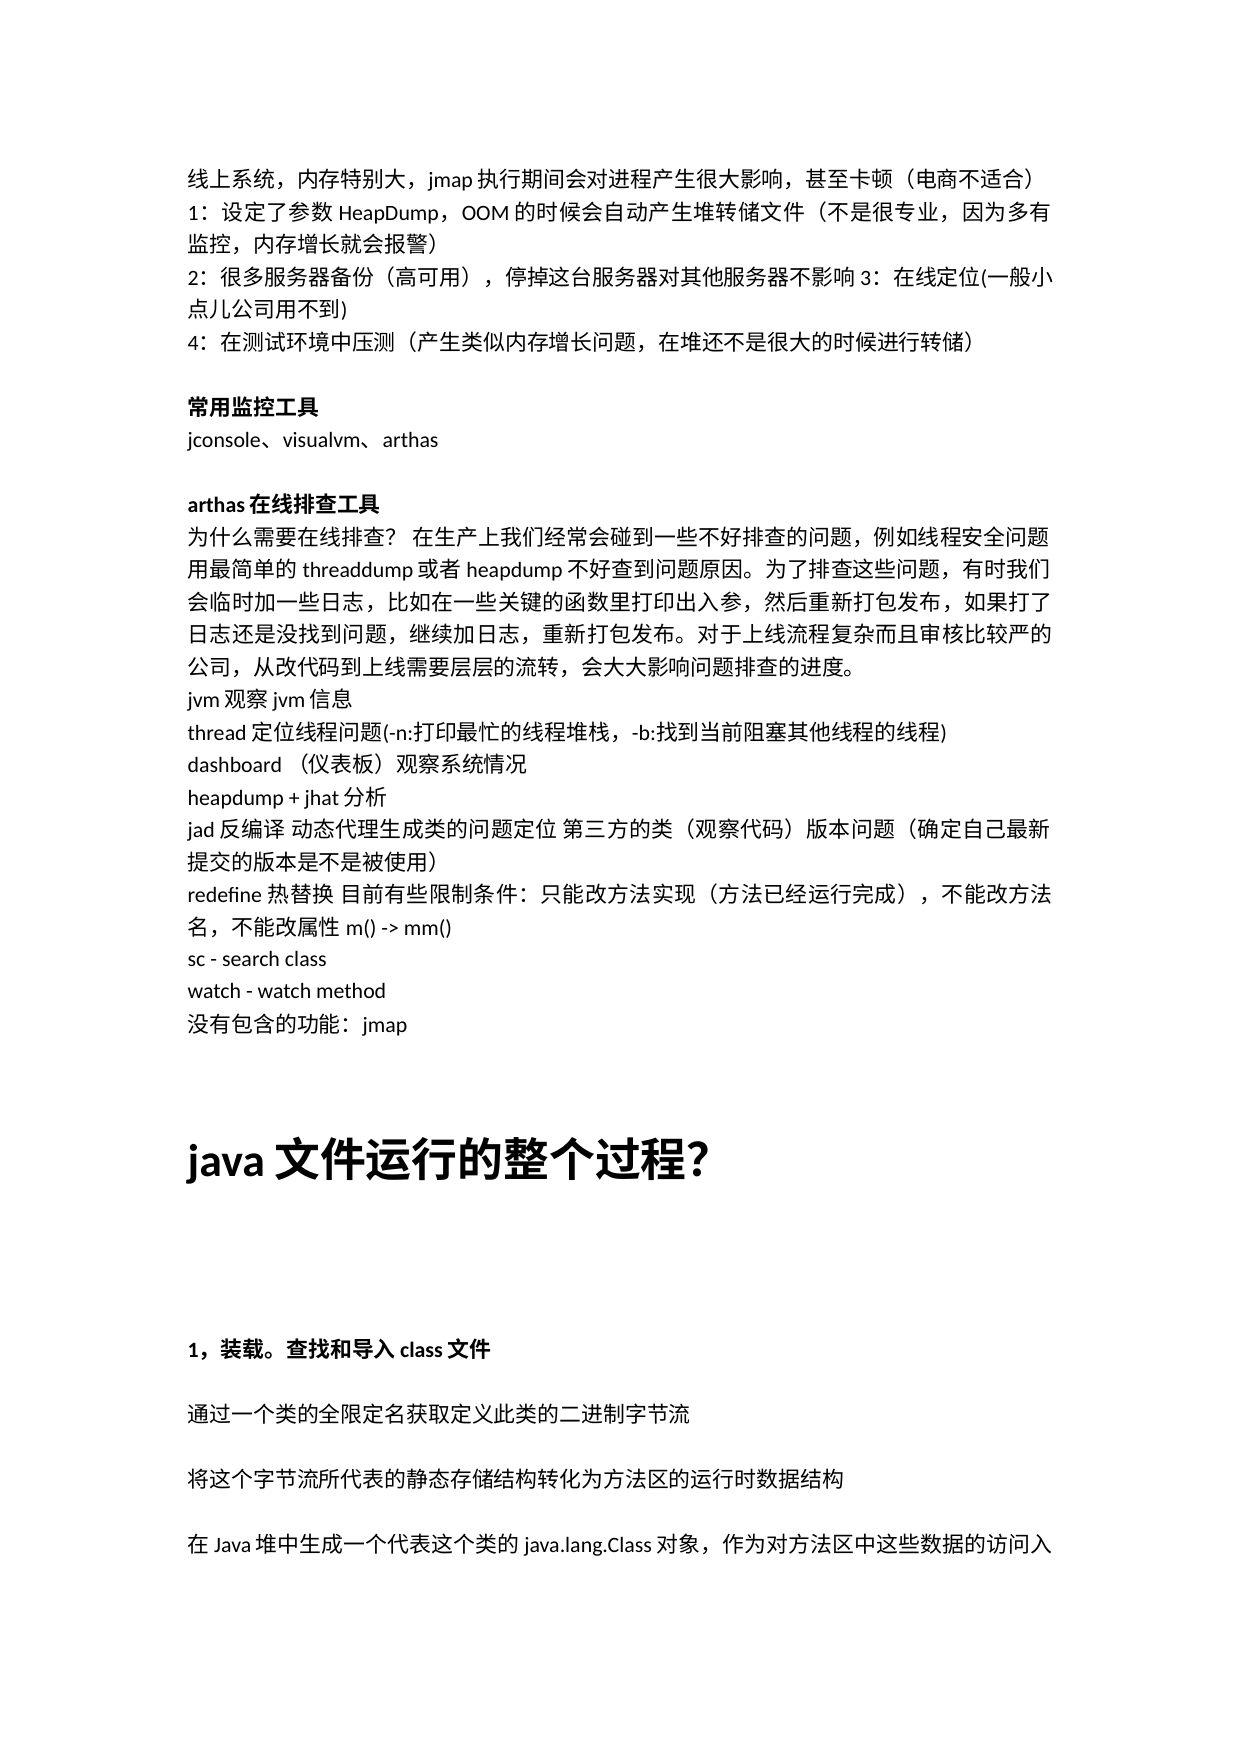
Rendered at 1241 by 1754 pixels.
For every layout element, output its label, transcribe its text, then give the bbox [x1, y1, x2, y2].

text arthas在线排查工具 [187, 487, 1053, 519]
text jvm观察jvm信息 [187, 682, 1053, 714]
text 4：在测试环境中压测（产生类似内存增长问题，在堆还不是很大的时候进行转储） [187, 324, 1053, 357]
text 将这个字节流所代表的静态存储结构转化为方法区的运行时数据结构 [187, 1462, 1053, 1494]
text dashboard （仪表板）观察系统情况 [187, 747, 1053, 779]
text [187, 1527, 1053, 1559]
text watch - watch method [187, 974, 1053, 1007]
text 线上系统，内存特别大，jmap执行期间会对进程产生很大影响，甚至卡顿（电商不适合） [187, 162, 1053, 194]
text sc - search class [187, 942, 1053, 974]
text 为什么需要在线排查？ 在生产上我们经常会碰到一些不好排查的问题，例如线程安全问题，用最简单的threaddump或者heapdump不好查到问题原因。为了排查这些问题，有时我们会临时加一些日志，比如在一些关键的函数里打印出入参，然后重新打包发布，如果打了日志还是没找到问题，继续加日志，重新打包发布。对于上线流程复杂而且审核比较严的公司，从改代码到上线需要层层的流转，会大大影响问题排查的进度。 [187, 519, 1053, 682]
subtitle java文件运行的整个过程？ [187, 1107, 1053, 1205]
text 1：设定了参数HeapDump，OOM的时候会自动产生堆转储文件（不是很专业，因为多有监控，内存增长就会报警） [187, 194, 1053, 259]
text 常用监控工具 jconsole、visualvm、arthas [187, 389, 1053, 454]
text redefine 热替换 目前有些限制条件：只能改方法实现（方法已经运行完成），不能改方法名，不能改属性 m() -> mm() [187, 877, 1053, 942]
text 2：很多服务器备份（高可用），停掉这台服务器对其他服务器不影响 3：在线定位(一般小点儿公司用不到) [187, 259, 1053, 324]
text jad反编译 动态代理生成类的问题定位 第三方的类（观察代码）版本问题（确定自己最新提交的版本是不是被使用） [187, 812, 1053, 877]
text 没有包含的功能：jmap [187, 1007, 1053, 1039]
text 1，装载。查找和导入class文件 [187, 1332, 1053, 1364]
text thread定位线程问题(-n:打印最忙的线程堆栈，-b:找到当前阻塞其他线程的线程) [187, 714, 1053, 747]
text 通过一个类的全限定名获取定义此类的二进制字节流 [187, 1397, 1053, 1429]
text heapdump + jhat分析 [187, 779, 1053, 812]
